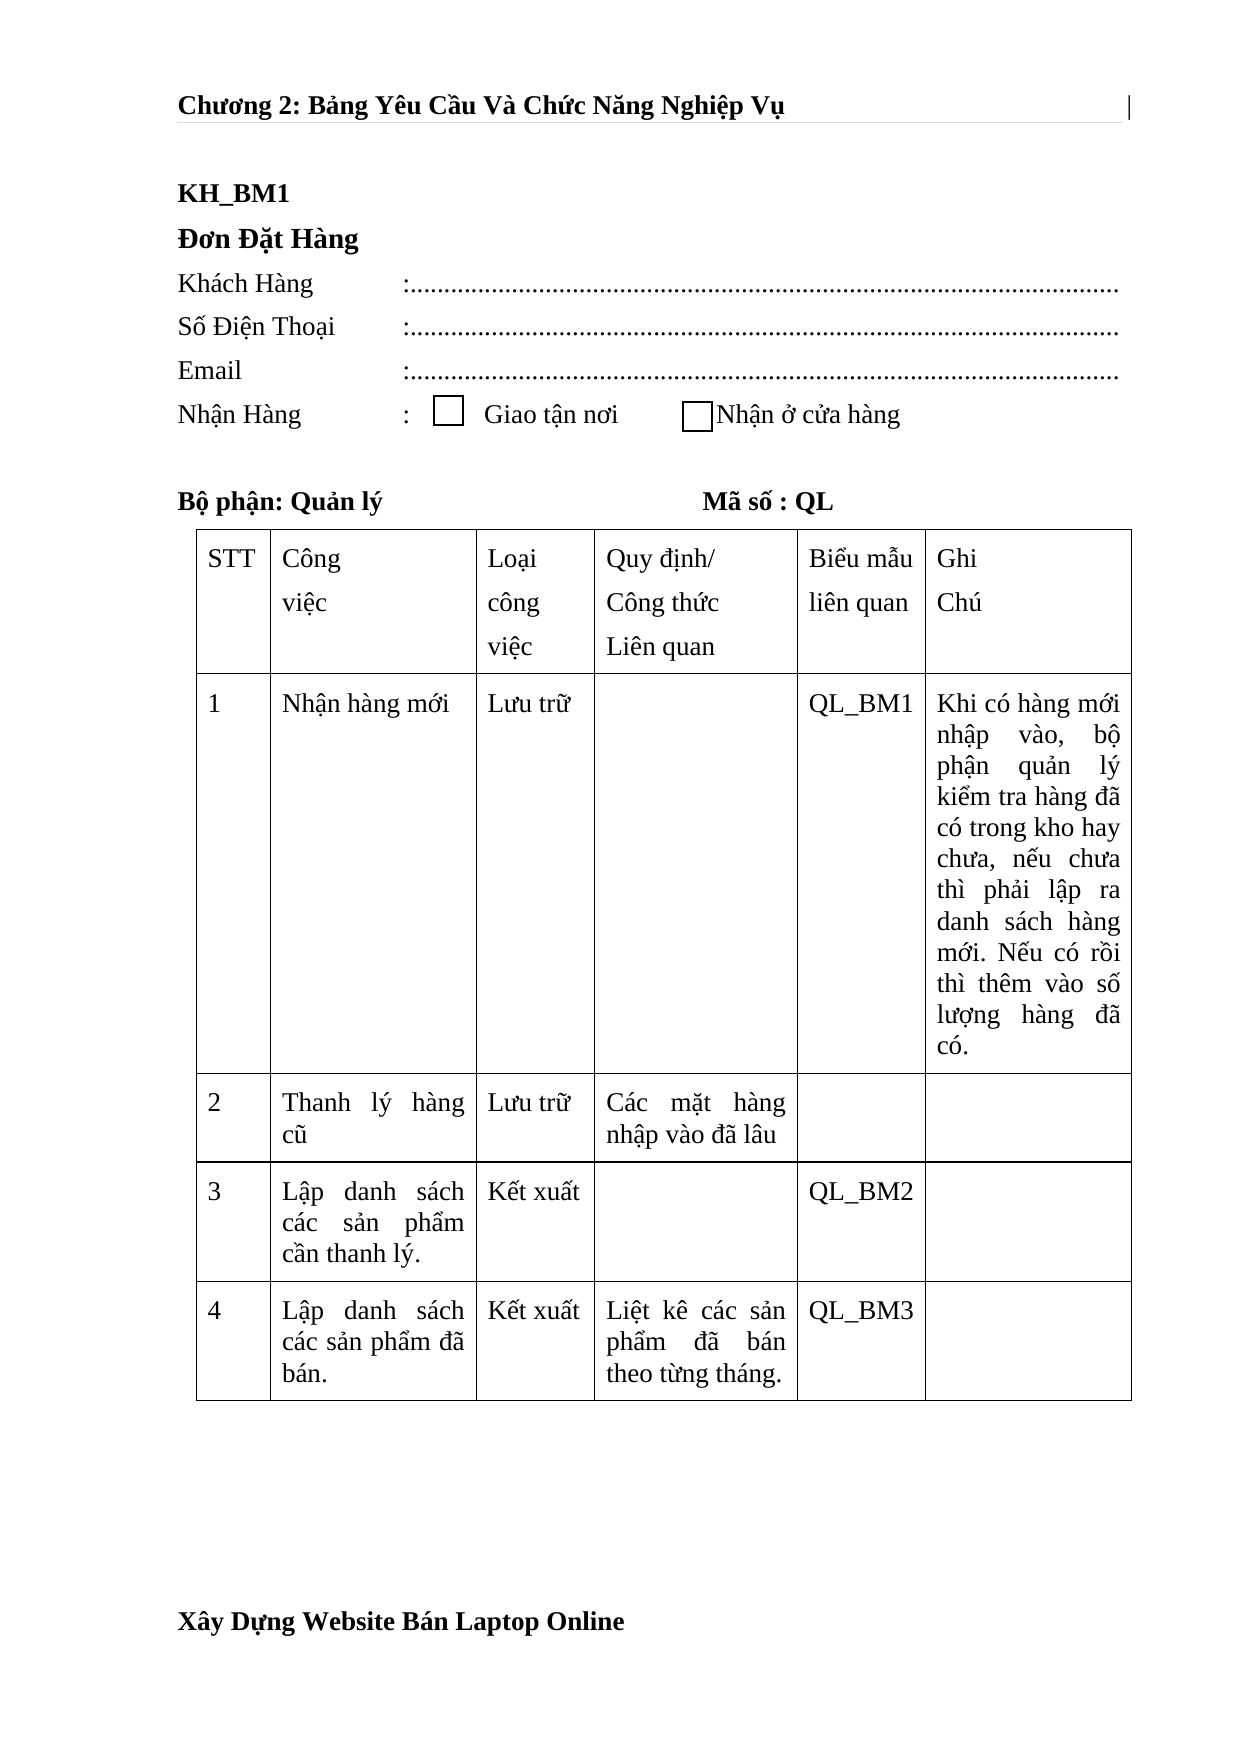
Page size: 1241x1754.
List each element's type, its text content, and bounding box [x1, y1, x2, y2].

table_cell Các mặt hàng nhập vào đã lâu [595, 1074, 797, 1161]
table_header Quy định/ Công thức Liên quan [595, 530, 797, 673]
table_cell Kết xuất [477, 1163, 594, 1281]
table_cell 4 [197, 1282, 270, 1400]
table_cell [926, 1074, 1131, 1161]
table_cell [595, 1163, 797, 1281]
text Nhận Hàng : Giao tận nơi Nhận ở cửa hàng [177, 398, 1122, 429]
table_cell Kết xuất [477, 1282, 594, 1400]
table_header Loại công việc [477, 530, 594, 673]
text KH_BM1 [177, 177, 1122, 208]
table_cell [798, 1074, 925, 1161]
table_cell [926, 1163, 1131, 1281]
table_cell Lưu trữ [477, 1074, 594, 1161]
text Email :......................................................................................................... [177, 354, 1122, 385]
text Đơn Đặt Hàng [177, 221, 1122, 254]
table_header Biểu mẫu liên quan [798, 530, 925, 673]
table_cell Khi có hàng mới nhập vào, bộ phận quản lý kiểm tra hàng đã có trong kho hay chưa, nếu chưa thì phải lập ra danh sách hàng mới. Nếu có rồi thì thêm vào số lượng hàng đã có. [926, 674, 1131, 1073]
table_cell 3 [197, 1163, 270, 1281]
table_cell QL_BM2 [798, 1163, 925, 1281]
table_cell Liệt kê các sản phẩm đã bán theo từng tháng. [595, 1282, 797, 1400]
table_cell Lập danh sách các sản phẩm đã bán. [271, 1282, 476, 1400]
text Số Điện Thoại :......................................................................................................... [177, 311, 1122, 342]
table_cell 1 [197, 674, 270, 1073]
table_header Ghi Chú [926, 530, 1131, 673]
table_cell QL_BM1 [798, 674, 925, 1073]
text Bộ phận: Quản lý Mã số : QL [177, 485, 1122, 516]
table_header Công việc [271, 530, 476, 673]
table_cell [926, 1282, 1131, 1400]
table_cell Nhận hàng mới [271, 674, 476, 1073]
text Khách Hàng :......................................................................................................... [177, 267, 1122, 298]
table_cell QL_BM3 [798, 1282, 925, 1400]
table_cell 2 [197, 1074, 270, 1161]
table_cell [595, 674, 797, 1073]
table_cell Lưu trữ [477, 674, 594, 1073]
table_cell Lập danh sách các sản phẩm cần thanh lý. [271, 1163, 476, 1281]
table_header STT [197, 530, 270, 673]
table_cell Thanh lý hàng cũ [271, 1074, 476, 1161]
